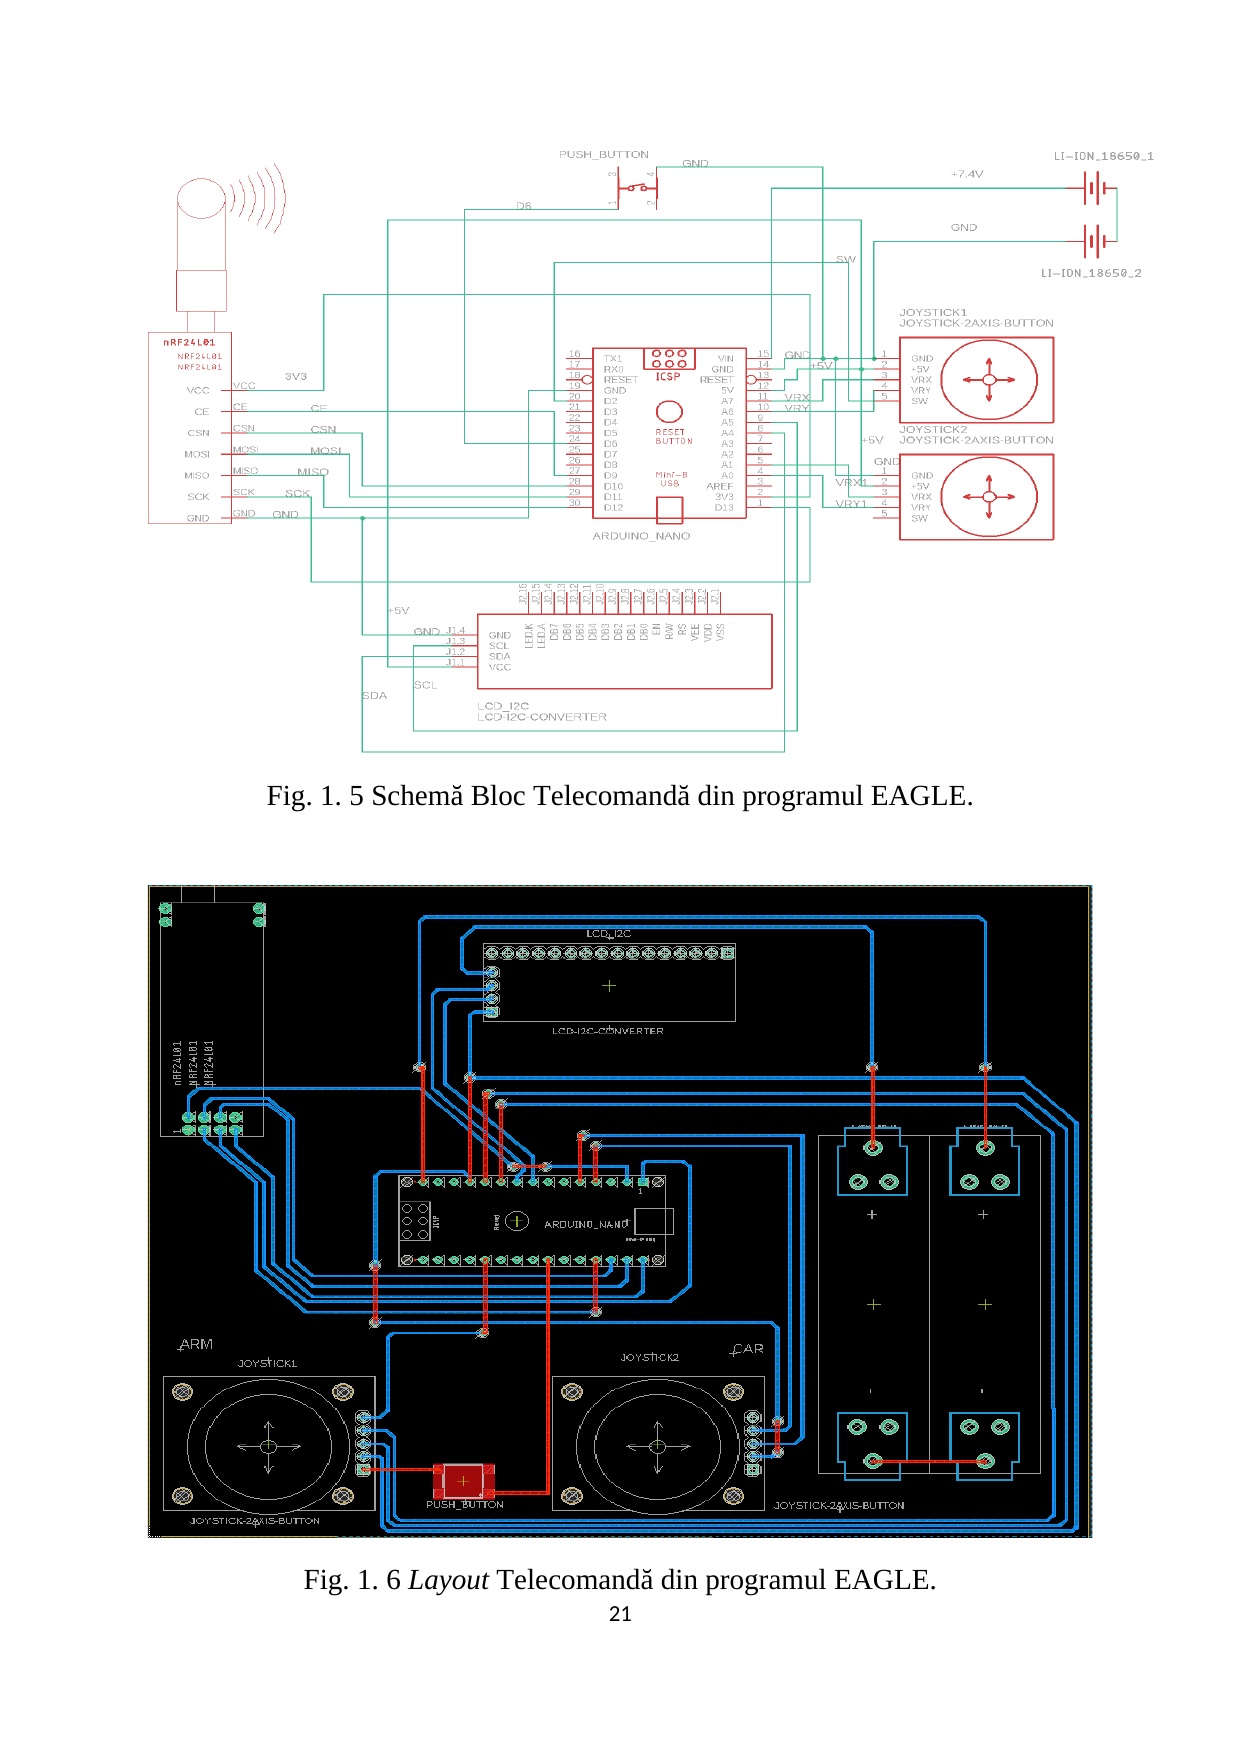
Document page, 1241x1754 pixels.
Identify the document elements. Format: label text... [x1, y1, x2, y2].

picture [147, 147, 1157, 753]
picture [147, 885, 1093, 1538]
